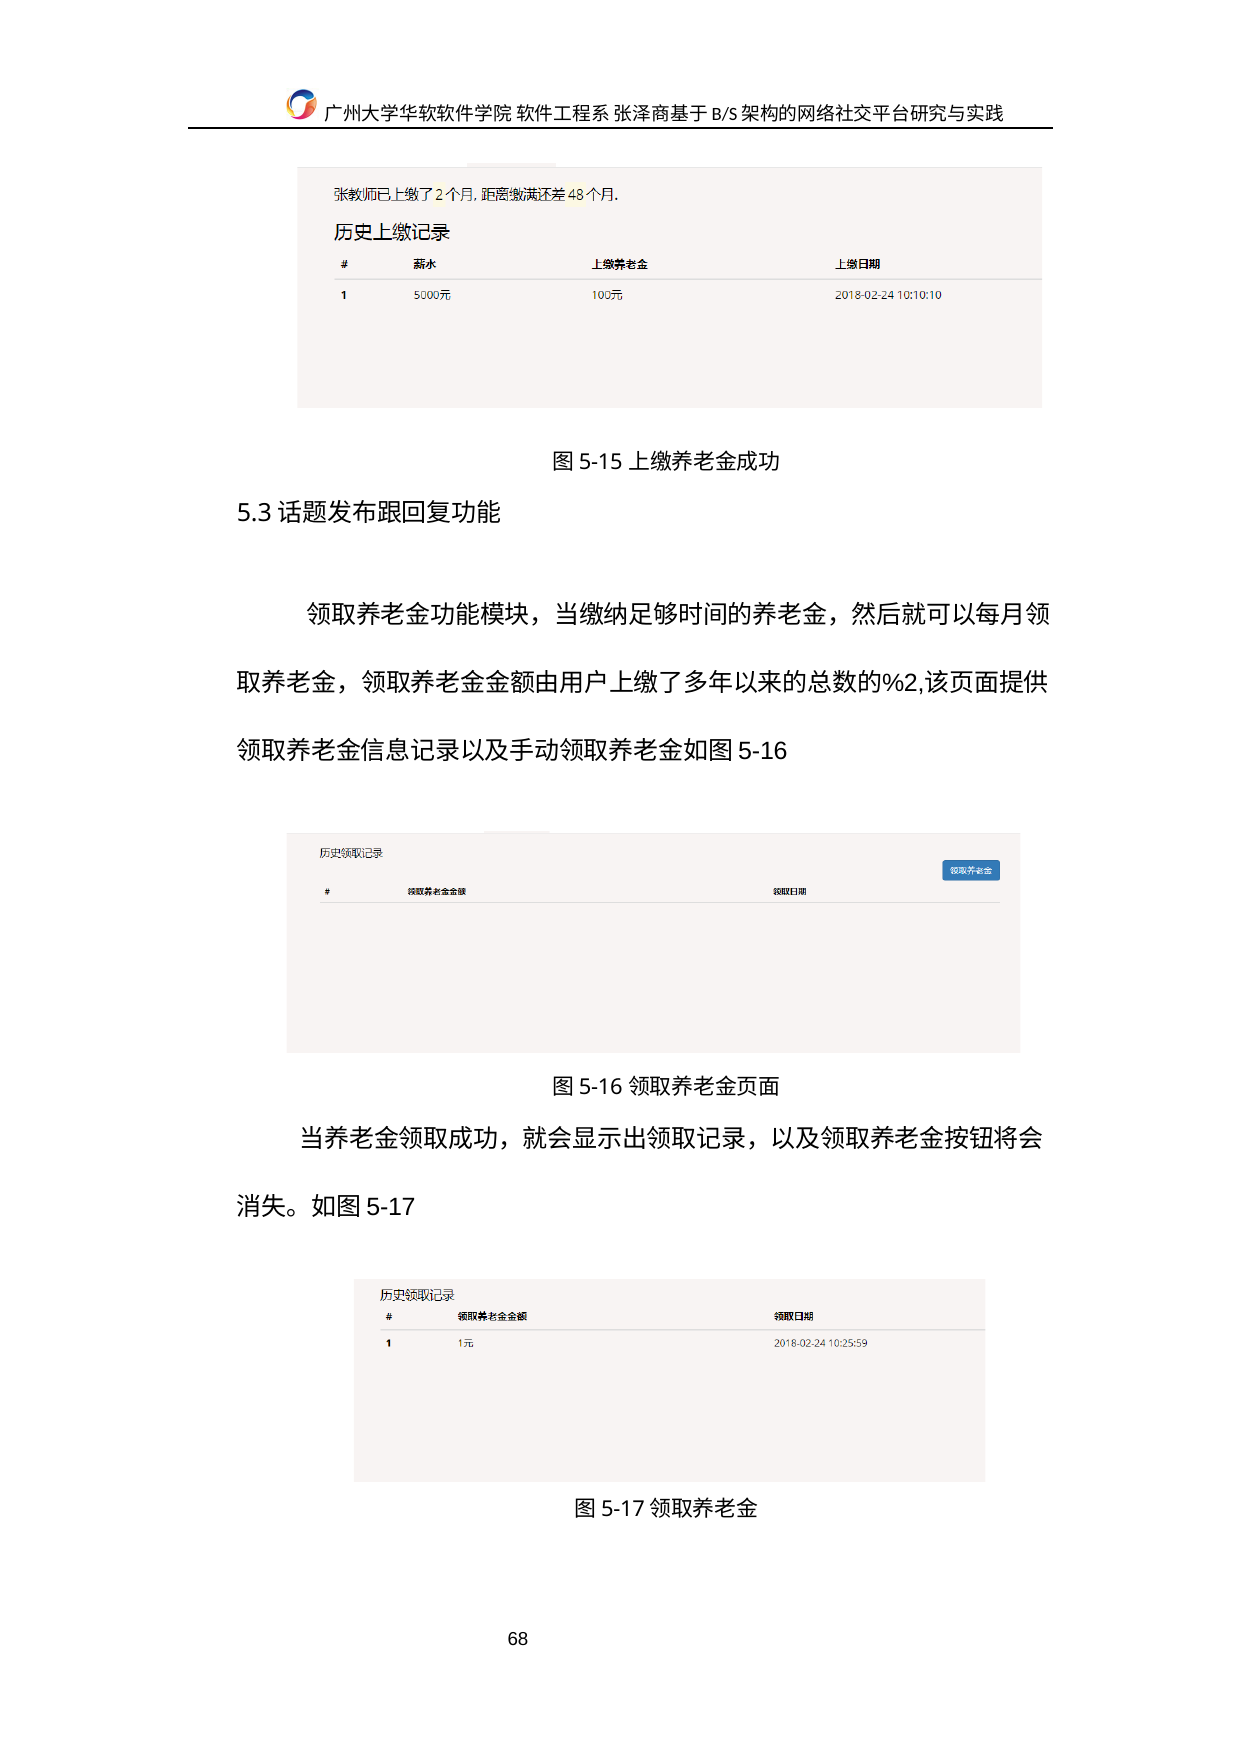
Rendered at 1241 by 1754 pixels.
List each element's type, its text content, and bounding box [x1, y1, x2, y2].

text 当养老金领取成功，就会显示出领取记录，以及领取养老金按钮将会消失。如图5-17 [237, 1102, 1053, 1238]
text 图5-17领取养老金 [237, 1490, 1053, 1524]
picture [297, 163, 1043, 408]
picture [286, 831, 1021, 1053]
text 图5-15 上缴养老金成功 [237, 443, 1053, 477]
text 5.3 话题发布跟回复功能 [187, 477, 1053, 544]
text 领取养老金功能模块，当缴纳足够时间的养老金，然后就可以每月领取养老金，领取养老金金额由用户上缴了多年以来的总数的%2,该页面提供领取养老金信息记录以及手动领取养老金如图5-16 [237, 578, 1053, 782]
picture [353, 1279, 986, 1482]
picture [286, 88, 320, 120]
text 图5-16 领取养老金页面 [237, 1068, 1053, 1102]
